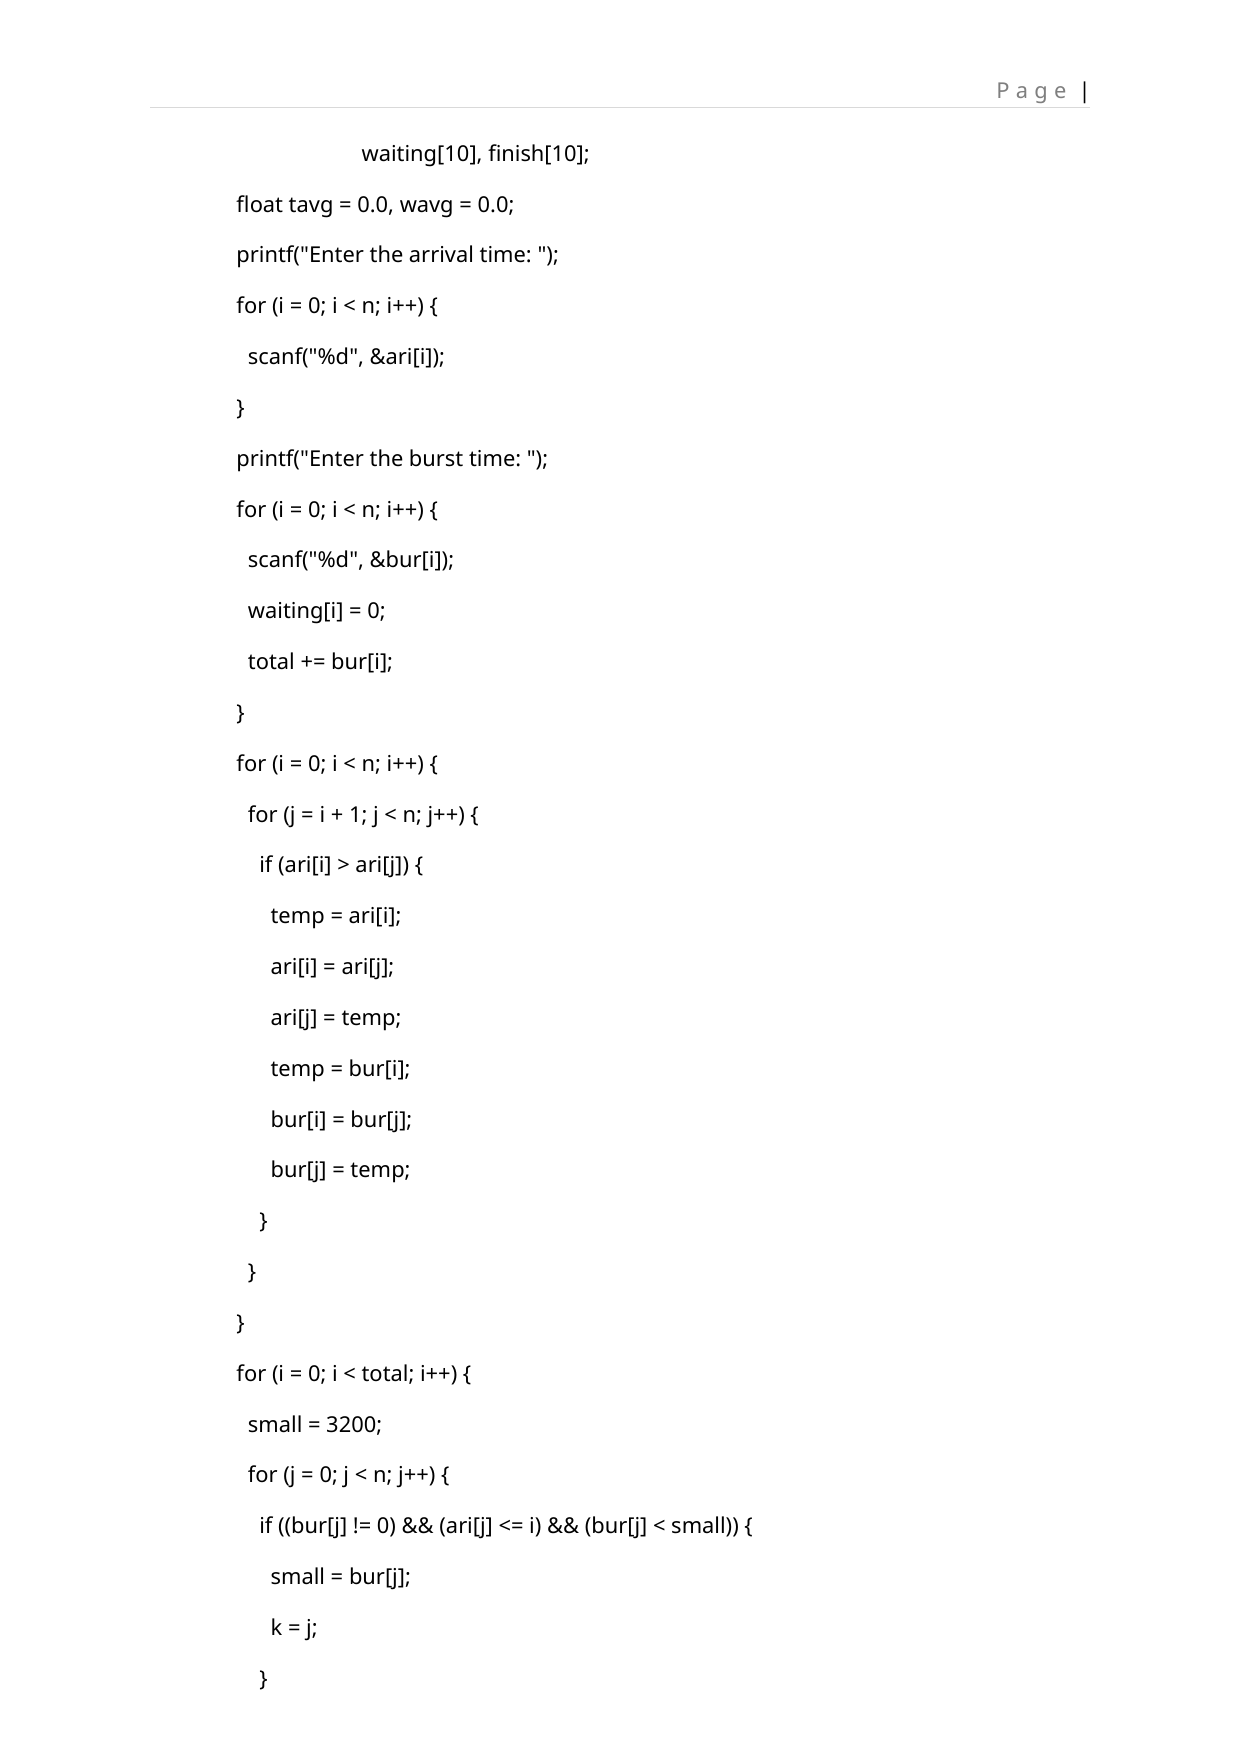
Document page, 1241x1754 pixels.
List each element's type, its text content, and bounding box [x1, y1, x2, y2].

text bur[j] = temp; [225, 1154, 1090, 1184]
text } [225, 1663, 1090, 1692]
text ari[j] = temp; [225, 1002, 1090, 1032]
text scanf("%d", &ari[i]); [225, 341, 1090, 371]
text } [225, 1307, 1090, 1337]
text small = bur[j]; [225, 1561, 1090, 1591]
text for (i = 0; i < total; i++) { [225, 1358, 1090, 1387]
text } [225, 392, 1090, 422]
text for (i = 0; i < n; i++) { [225, 493, 1090, 523]
text printf("Enter the arrival time: "); [225, 239, 1090, 269]
text total += bur[i]; [225, 646, 1090, 676]
text } [225, 697, 1090, 727]
text temp = bur[i]; [225, 1053, 1090, 1082]
text } [225, 1205, 1090, 1235]
text temp = ari[i]; [225, 900, 1090, 930]
text printf("Enter the burst time: "); [225, 443, 1090, 472]
text if (ari[i] > ari[j]) { [225, 849, 1090, 879]
text if ((bur[j] != 0) && (ari[j] <= i) && (bur[j] < small)) { [225, 1510, 1090, 1540]
text ari[i] = ari[j]; [225, 951, 1090, 981]
text bur[i] = bur[j]; [225, 1103, 1090, 1133]
text for (i = 0; i < n; i++) { [225, 748, 1090, 777]
text for (j = i + 1; j < n; j++) { [225, 798, 1090, 828]
text k = j; [225, 1612, 1090, 1642]
text for (j = 0; j < n; j++) { [225, 1459, 1090, 1489]
text small = 3200; [225, 1408, 1090, 1438]
text float tavg = 0.0, wavg = 0.0; [225, 188, 1090, 218]
text waiting[i] = 0; [225, 595, 1090, 625]
text waiting[10], finish[10]; [225, 138, 1090, 167]
text scanf("%d", &bur[i]); [225, 544, 1090, 574]
text for (i = 0; i < n; i++) { [225, 290, 1090, 320]
text } [225, 1256, 1090, 1286]
